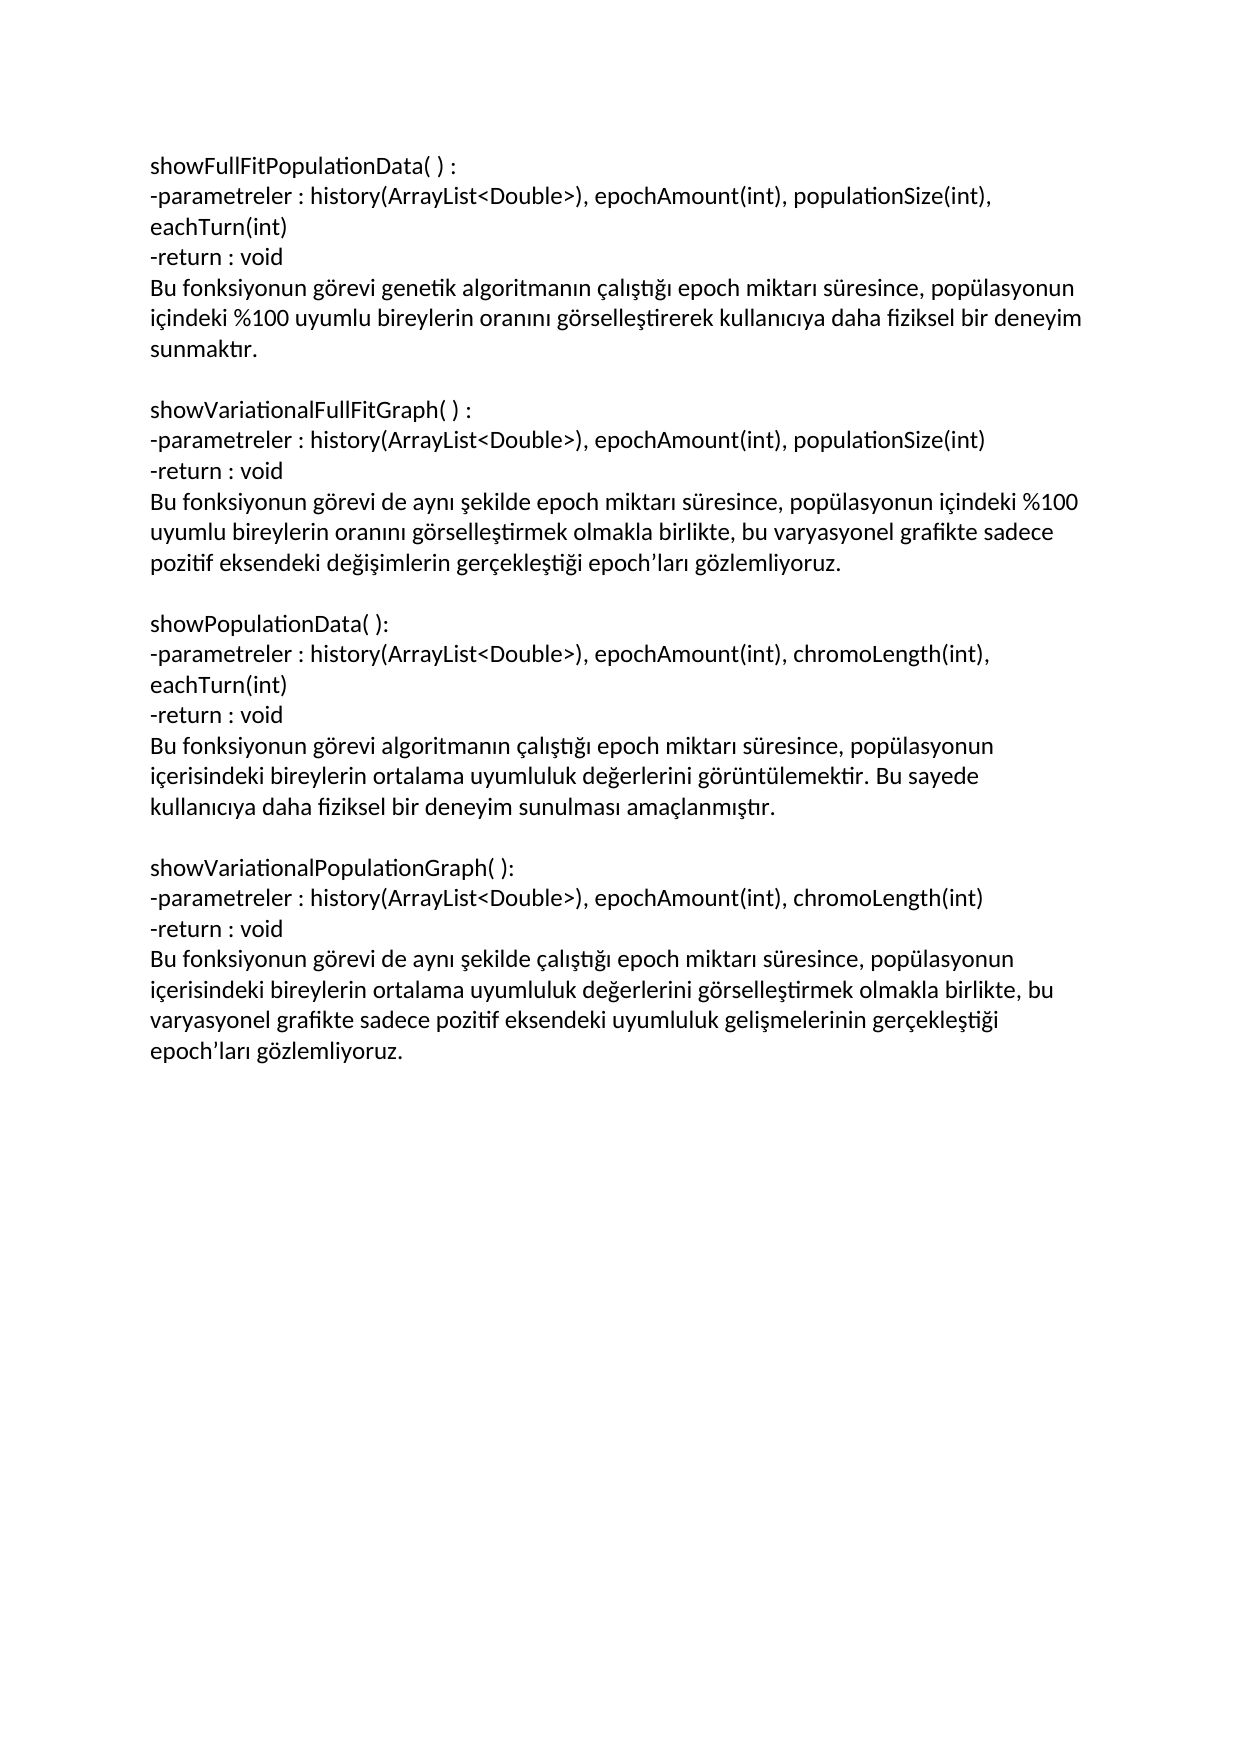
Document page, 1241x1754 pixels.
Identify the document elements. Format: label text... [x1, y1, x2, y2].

text Bu fonksiyonun görevi genetik algoritmanın çalıştığı epoch miktarı süresince, popülasyonun içindeki %100 uyumlu bireylerin oranını görselleştirerek kullanıcıya daha fiziksel bir deneyim sunmaktır. [150, 272, 1090, 364]
text showVariationalFullFitGraph( ) : [150, 394, 1090, 425]
text showVariationalPopulationGraph( ): [150, 852, 1090, 882]
text -return : void [150, 455, 1090, 486]
text -return : void [150, 699, 1090, 730]
text -parametreler : history(ArrayList<Double>), epochAmount(int), chromoLength(int) [150, 882, 1090, 913]
text showFullFitPopulationData( ) : -parametreler : history(ArrayList<Double>), epochAmount(int), populationSize(int), eachTurn(int) [150, 150, 1090, 242]
text -parametreler : history(ArrayList<Double>), epochAmount(int), populationSize(int) [150, 425, 1090, 455]
text -return : void [150, 913, 1090, 943]
text Bu fonksiyonun görevi algoritmanın çalıştığı epoch miktarı süresince, popülasyonun içerisindeki bireylerin ortalama uyumluluk değerlerini görüntülemektir. Bu sayede kullanıcıya daha fiziksel bir deneyim sunulması amaçlanmıştır. [150, 730, 1090, 821]
text Bu fonksiyonun görevi de aynı şekilde çalıştığı epoch miktarı süresince, popülasyonun içerisindeki bireylerin ortalama uyumluluk değerlerini görselleştirmek olmakla birlikte, bu varyasyonel grafikte sadece pozitif eksendeki uyumluluk gelişmelerinin gerçekleştiği epoch’ları gözlemliyoruz. [150, 943, 1090, 1066]
text -return : void [150, 242, 1090, 272]
text showPopulationData( ): -parametreler : history(ArrayList<Double>), epochAmount(int), chromoLength(int), eachTurn(int) [150, 608, 1090, 699]
text Bu fonksiyonun görevi de aynı şekilde epoch miktarı süresince, popülasyonun içindeki %100 uyumlu bireylerin oranını görselleştirmek olmakla birlikte, bu varyasyonel grafikte sadece pozitif eksendeki değişimlerin gerçekleştiği epoch’ları gözlemliyoruz. [150, 486, 1090, 577]
